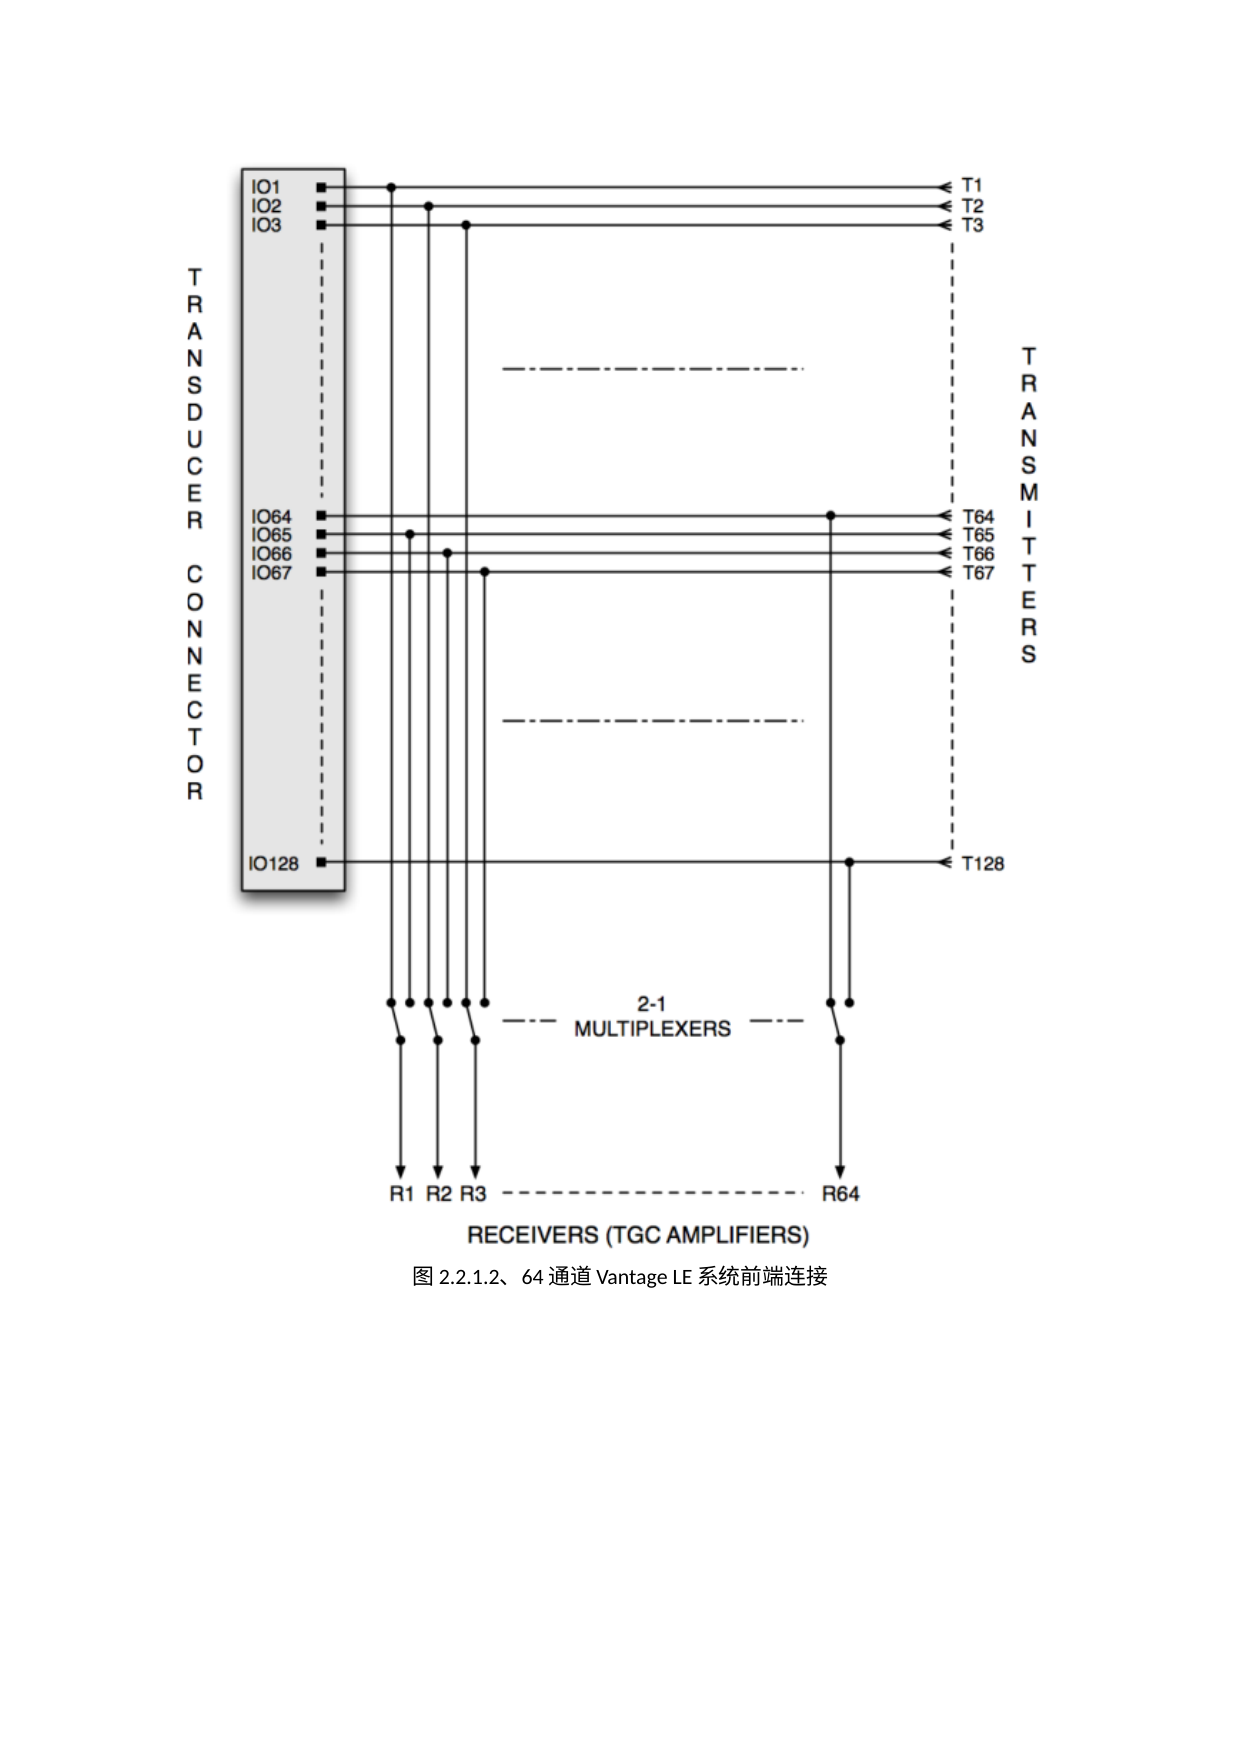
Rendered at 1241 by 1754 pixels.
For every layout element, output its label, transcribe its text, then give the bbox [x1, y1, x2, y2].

text 图2.2.1.2、64通道Vantage LE系统前端连接 [187, 1259, 1053, 1290]
picture [187, 162, 1052, 1254]
